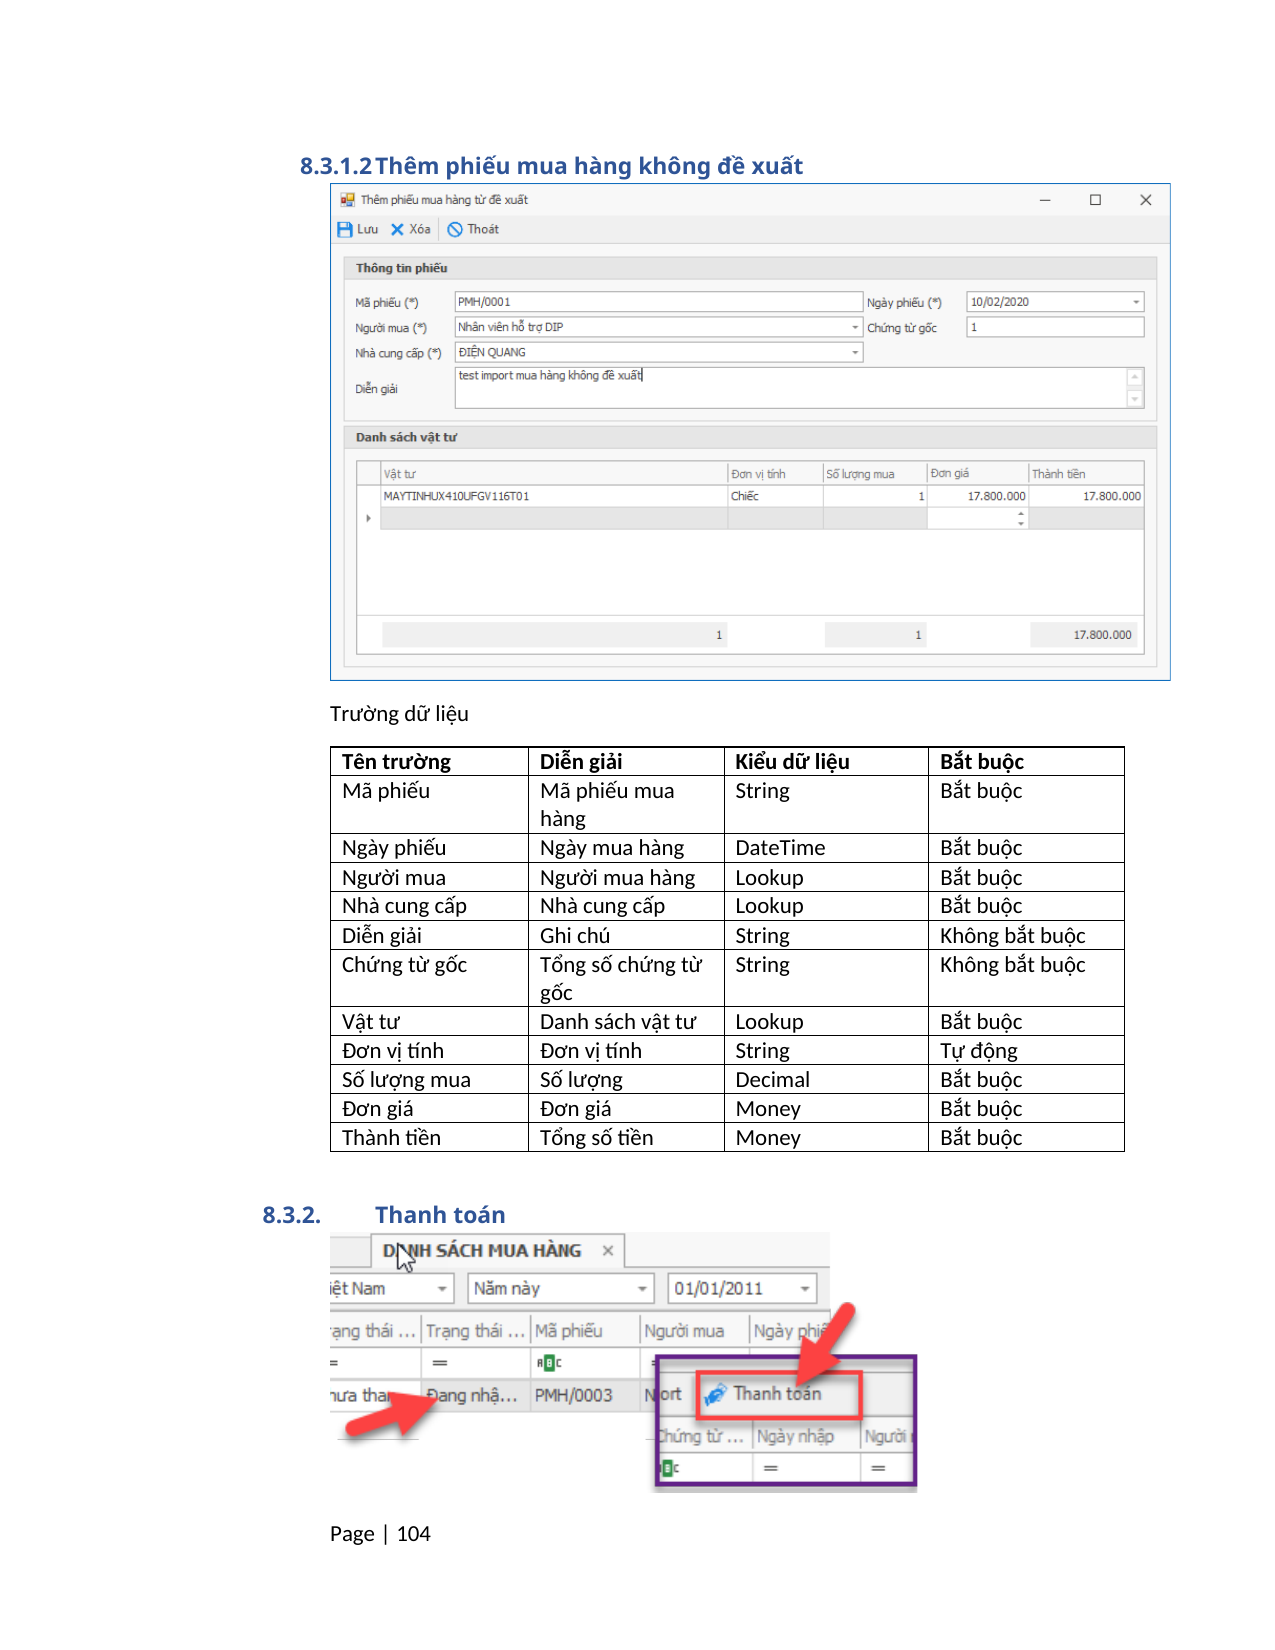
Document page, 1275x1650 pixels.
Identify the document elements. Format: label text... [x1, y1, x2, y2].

table_cell String [725, 1036, 928, 1064]
table_cell Mã phiếu [331, 776, 528, 832]
table_cell Lookup [725, 1007, 928, 1035]
table_cell String [725, 950, 928, 1006]
table_cell Bắt buộc [929, 1123, 1124, 1151]
table_cell Lookup [725, 892, 928, 920]
table_cell Đơn giá [331, 1094, 528, 1122]
table_cell Danh sách vật tư [529, 1007, 724, 1035]
table_cell Không bắt buộc [929, 950, 1124, 1006]
table_cell Diễn giải [331, 921, 528, 949]
table_cell Đơn vị tính [331, 1036, 528, 1064]
table_cell Tự động [929, 1036, 1124, 1064]
table_cell Money [725, 1123, 928, 1151]
table_cell Mã phiếu mua hàng [529, 776, 724, 832]
picture [330, 1232, 918, 1493]
table_cell Đơn vị tính [529, 1036, 724, 1064]
table_cell Số lượng [529, 1065, 724, 1093]
table_cell Chứng từ gốc [331, 950, 528, 1006]
table_cell Bắt buộc [929, 776, 1124, 832]
table_cell Ngày phiếu [331, 834, 528, 862]
table_cell Bắt buộc [929, 1065, 1124, 1093]
subtitle Thêm phiếu mua hàng không đề xuất [300, 150, 1125, 181]
table_cell Ghi chú [529, 921, 724, 949]
table_cell Đơn giá [529, 1094, 724, 1122]
table_cell Bắt buộc [929, 1007, 1124, 1035]
table_cell Bắt buộc [929, 1094, 1124, 1122]
table_cell Nhà cung cấp [529, 892, 724, 920]
table_cell Vật tư [331, 1007, 528, 1035]
table_cell Bắt buộc [929, 863, 1124, 891]
table_cell String [725, 921, 928, 949]
table_cell Tổng số chứng từ gốc [529, 950, 724, 1006]
table_cell Lookup [725, 863, 928, 891]
table_cell Người mua [331, 863, 528, 891]
table_header Bắt buộc [929, 748, 1124, 775]
table_cell Tổng số tiền [529, 1123, 724, 1151]
table_cell Money [725, 1094, 928, 1122]
table_cell String [725, 776, 928, 832]
table_cell Số lượng mua [331, 1065, 528, 1093]
picture [330, 183, 1171, 681]
table_header Kiểu dữ liệu [725, 748, 928, 775]
table_cell Nhà cung cấp [331, 892, 528, 920]
table_cell Decimal [725, 1065, 928, 1093]
table_cell Thành tiền [331, 1123, 528, 1151]
table_cell Không bắt buộc [929, 921, 1124, 949]
table_cell Người mua hàng [529, 863, 724, 891]
table_cell DateTime [725, 834, 928, 862]
table_cell Bắt buộc [929, 892, 1124, 920]
table_cell Bắt buộc [929, 834, 1124, 862]
table_header Diễn giải [529, 748, 724, 775]
table_header Tên trường [331, 748, 528, 775]
table_cell Ngày mua hàng [529, 834, 724, 862]
subtitle Thanh toán [262, 1199, 1125, 1230]
text Trường dữ liệu [330, 699, 1125, 727]
